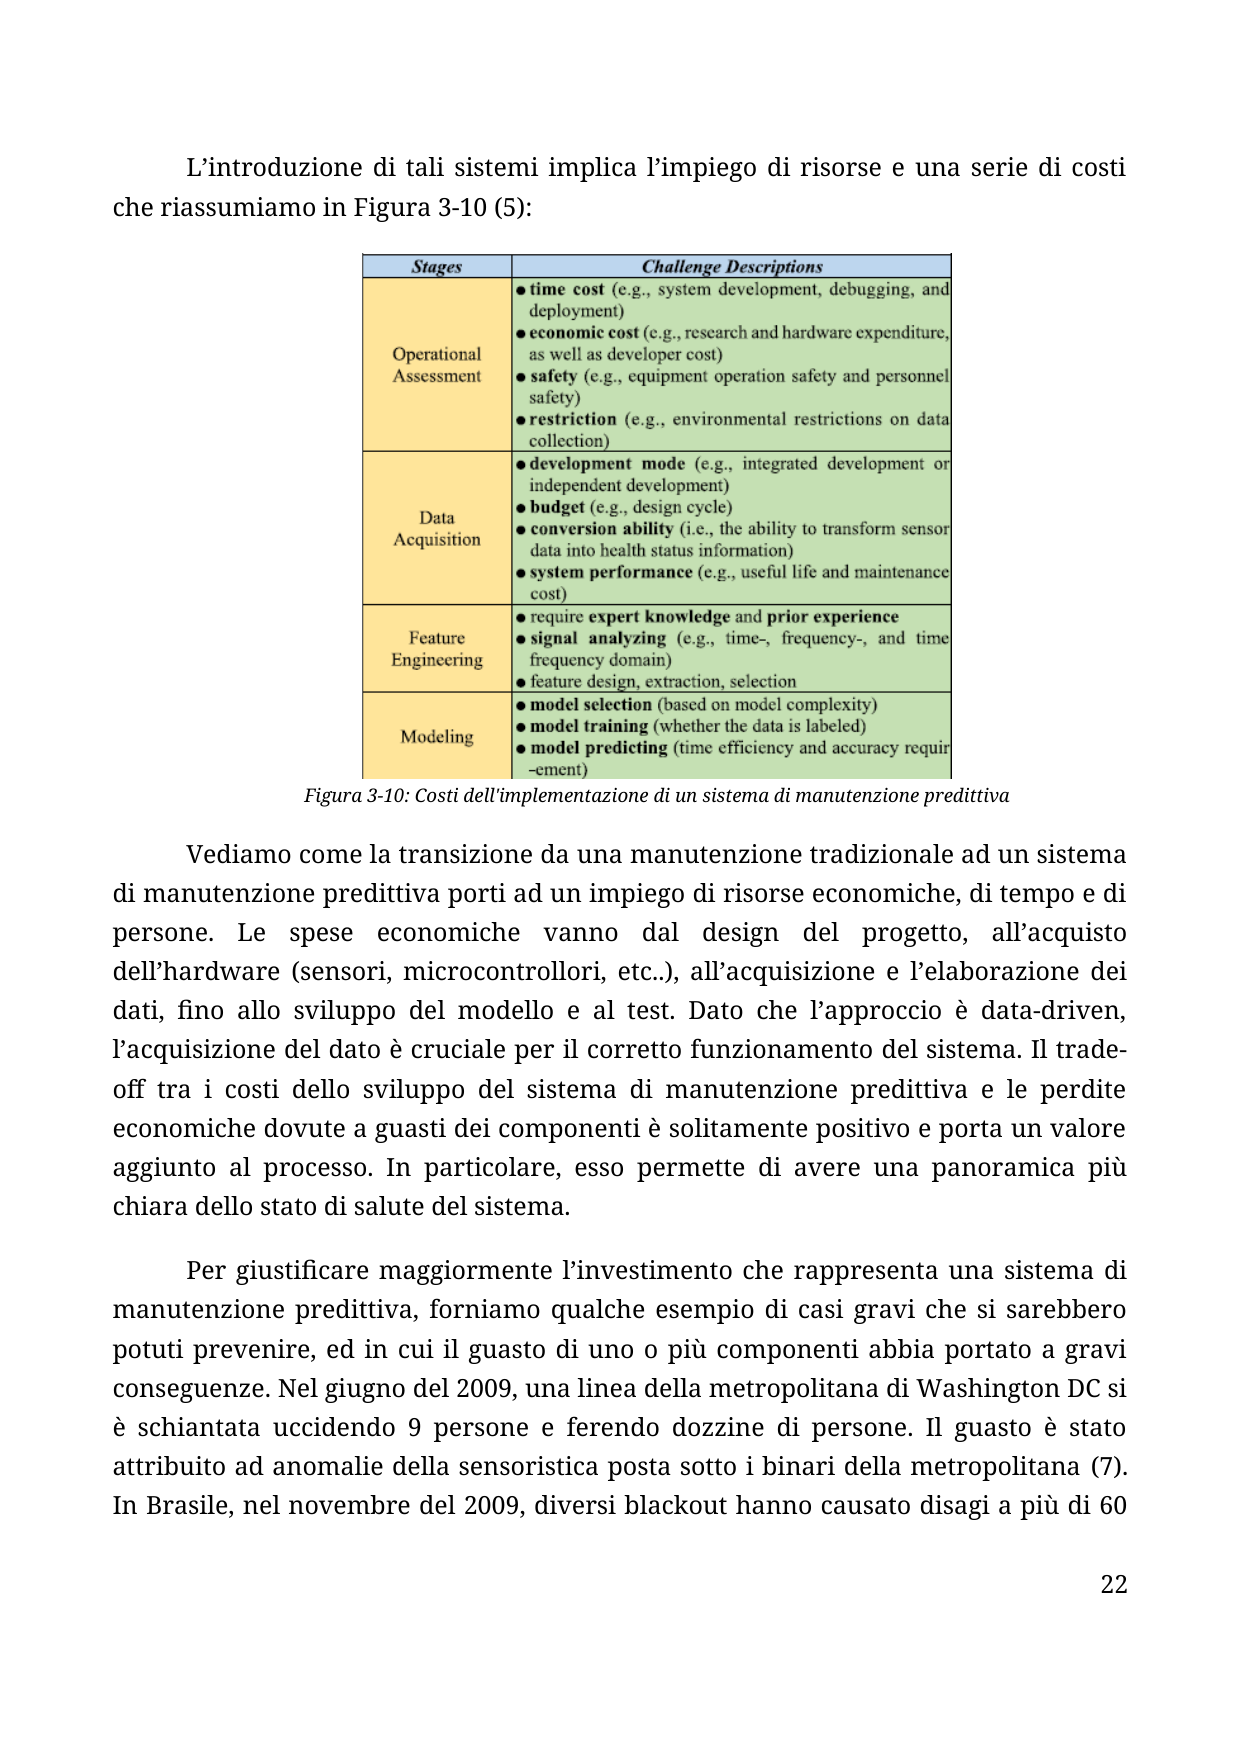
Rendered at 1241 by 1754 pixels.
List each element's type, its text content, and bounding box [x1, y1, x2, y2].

text Vediamo come la transizione da una manutenzione tradizionale ad un sistema di manutenzione predittiva porti ad un impiego di risorse economiche, di tempo e di persone. Le spese economiche vanno dal design del progetto, all’acquisto dell’hardware (sensori, microcontrollori, etc..), all’acquisizione e l’elaborazione dei dati, fino allo sviluppo del modello e al test. Dato che l’approccio è data-driven, l’acquisizione del dato è cruciale per il corretto funzionamento del sistema. Il trade-off tra i costi dello sviluppo del sistema di manutenzione predittiva e le perdite economiche dovute a guasti dei componenti è solitamente positivo e porta un valore aggiunto al processo. In particolare, esso permette di avere una panoramica più chiara dello stato di salute del sistema. [112, 836, 1128, 1223]
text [112, 1253, 1128, 1522]
picture [362, 253, 952, 779]
